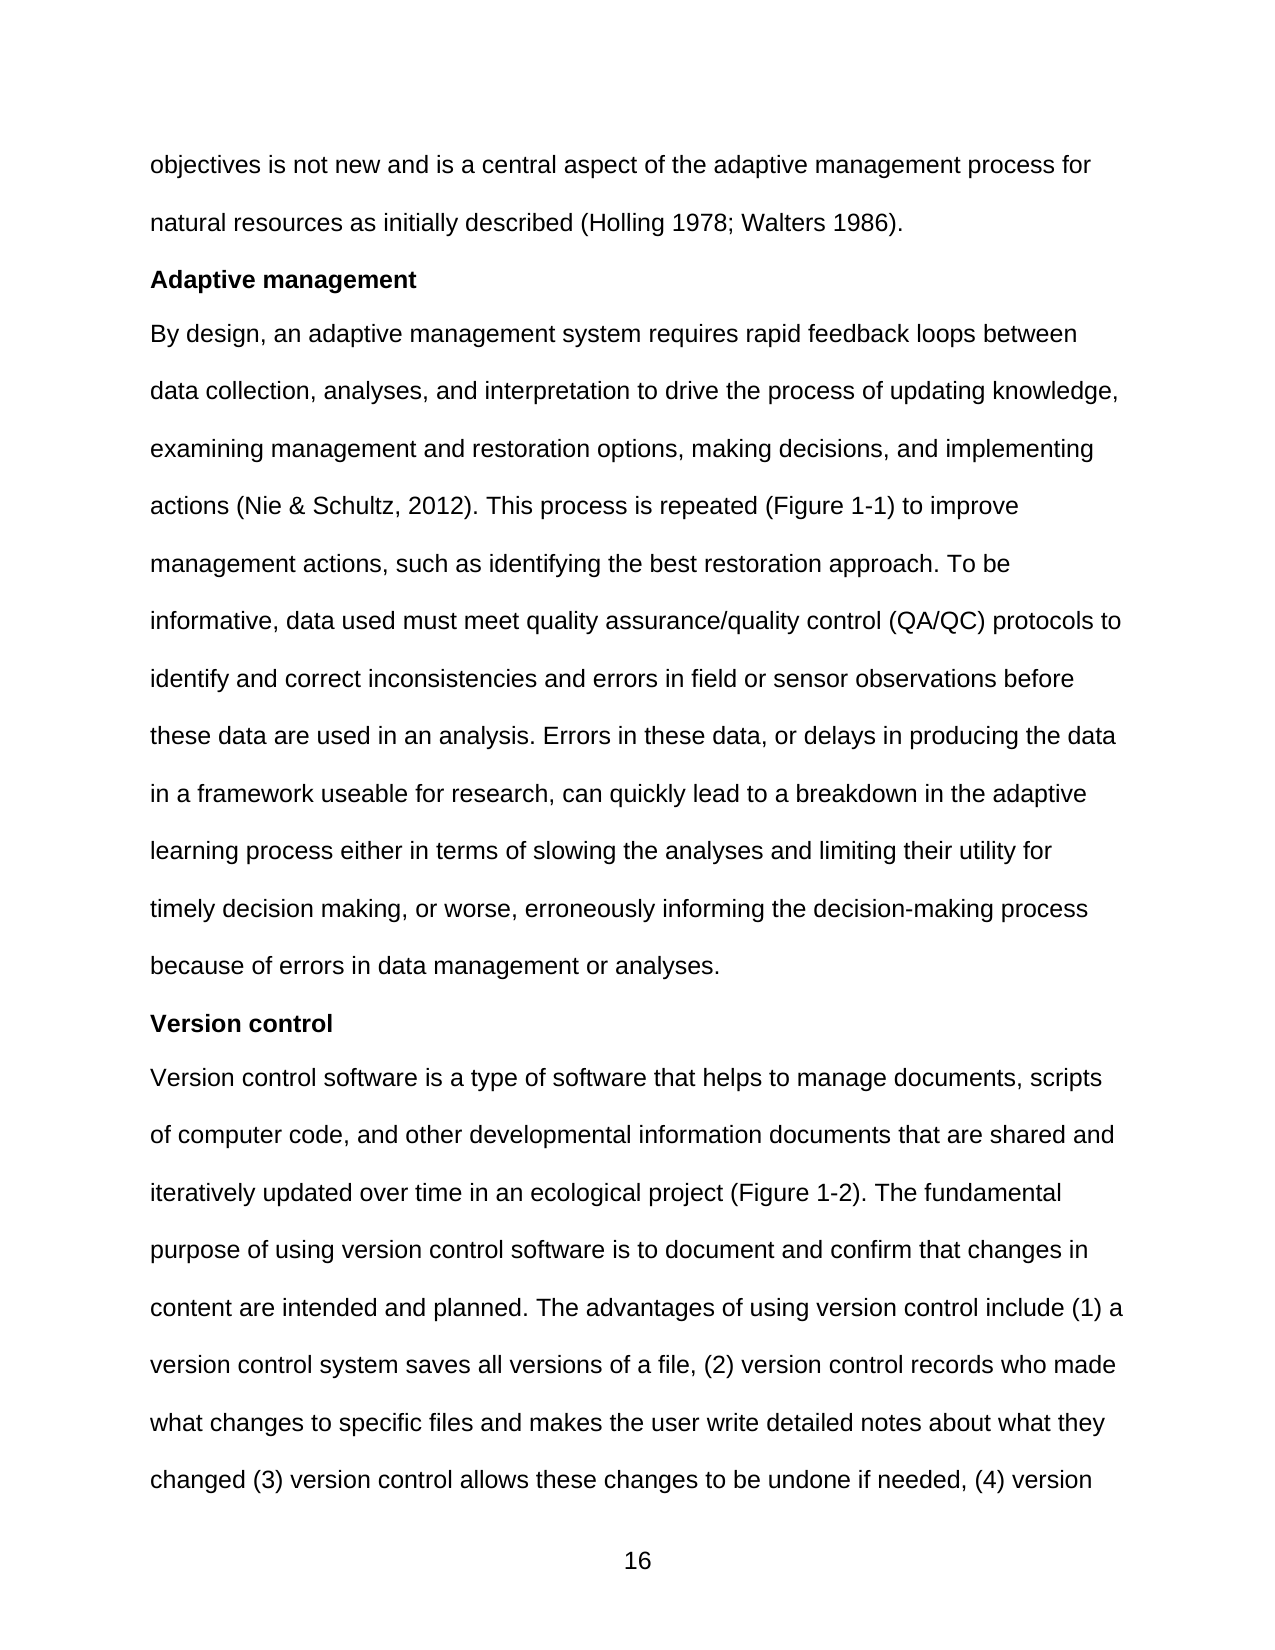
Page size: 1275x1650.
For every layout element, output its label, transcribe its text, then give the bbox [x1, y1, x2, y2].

subtitle Adaptive management [150, 265, 1125, 294]
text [150, 150, 1125, 236]
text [150, 1062, 1125, 1494]
subtitle Version control [150, 1009, 1125, 1037]
text By design, an adaptive management system requires rapid feedback loops between data collection, analyses, and interpretation to drive the process of updating knowledge, examining management and restoration options, making decisions, and implementing actions (Nie & Schultz, 2012). This process is repeated (Figure 1-1) to improve management actions, such as identifying the best restoration approach. To be informative, data used must meet quality assurance/quality control (QA/QC) protocols to identify and correct inconsistencies and errors in field or sensor observations before these data are used in an analysis. Errors in these data, or delays in producing the data in a framework useable for research, can quickly lead to a breakdown in the adaptive learning process either in terms of slowing the analyses and limiting their utility for timely decision making, or worse, erroneously informing the decision-making process because of errors in data management or analyses. [150, 319, 1125, 980]
